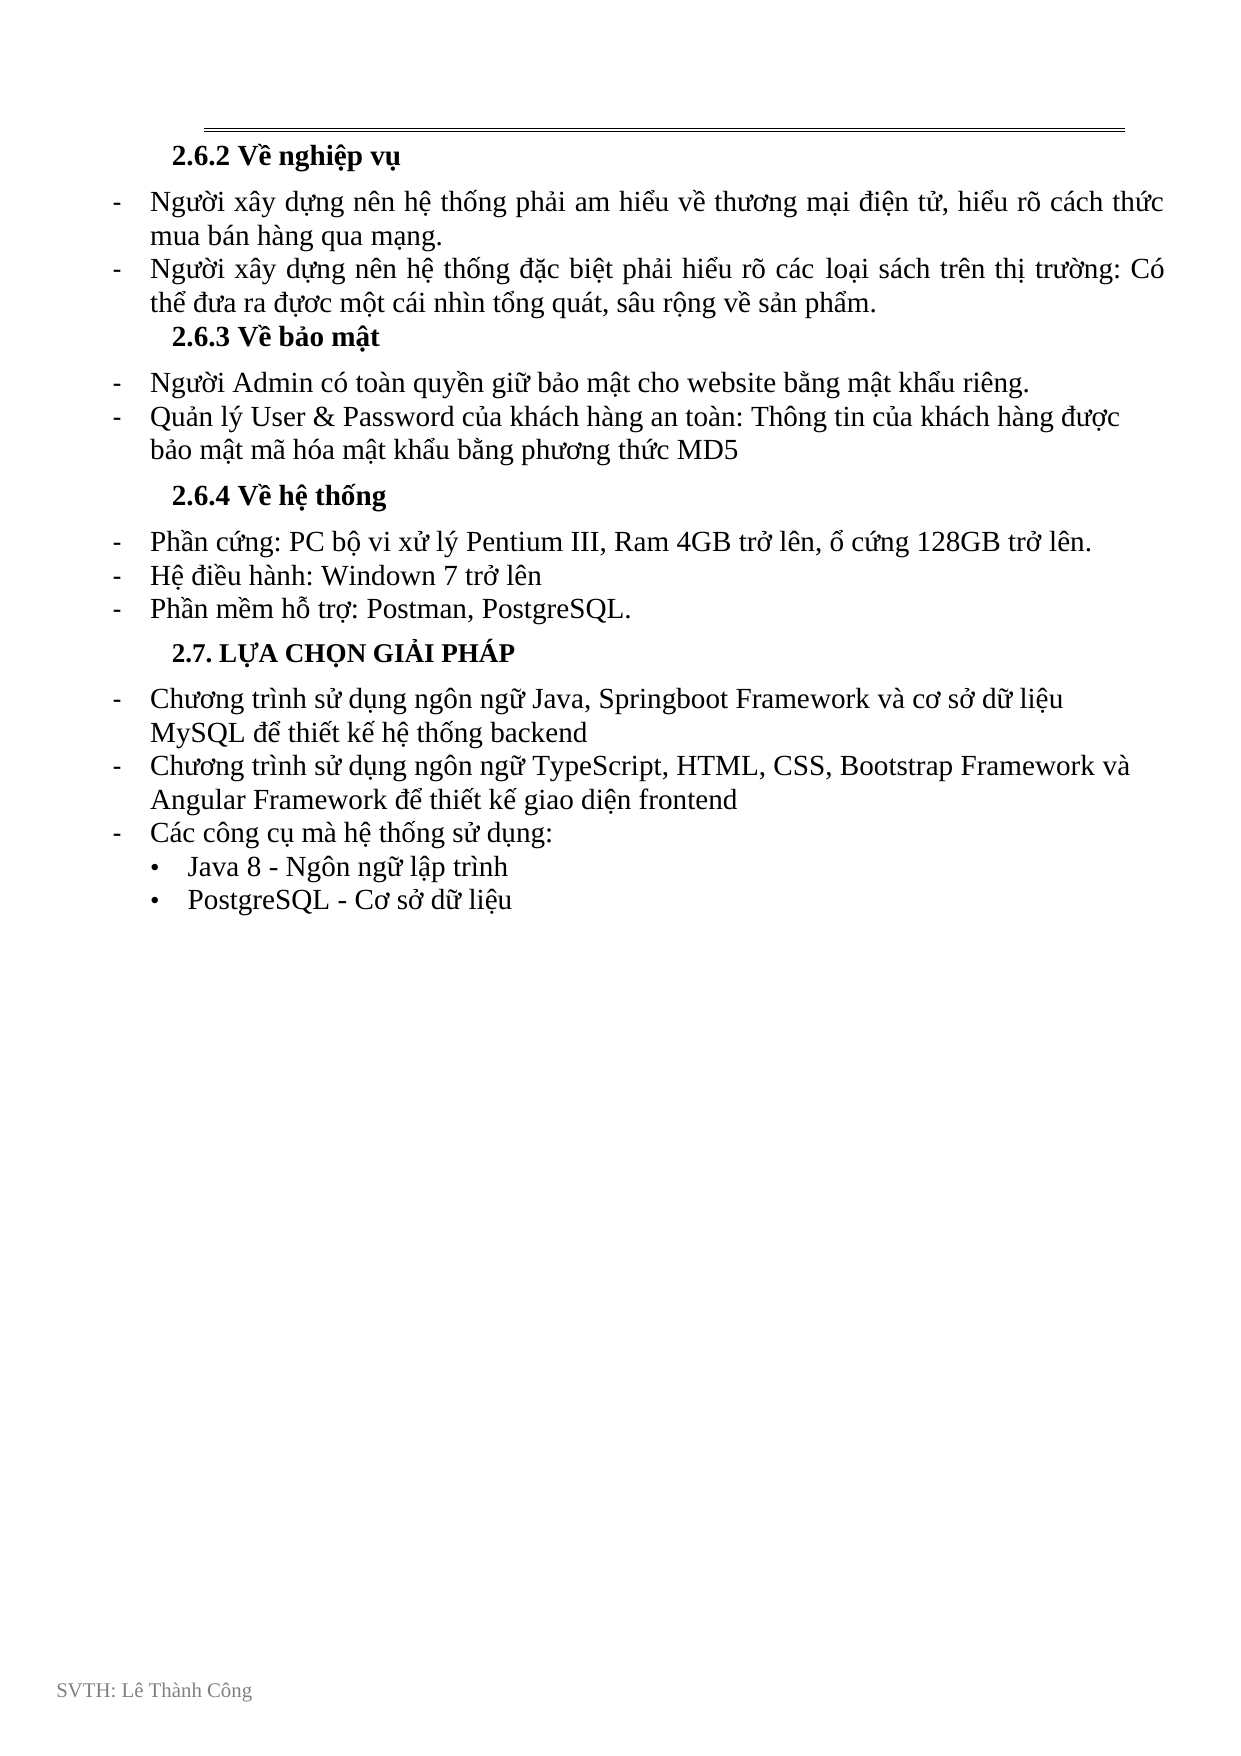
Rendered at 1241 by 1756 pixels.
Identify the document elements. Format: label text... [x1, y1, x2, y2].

list Quản lý User & Password của khách hàng an toàn: Thông tin của khách hàng được bảo mật mã hóa mật khẩu bằng phương thức MD5 [112, 399, 1165, 466]
list Chương trình sử dụng ngôn ngữ Java, Springboot Framework và cơ sở dữ liệu MySQL để thiết kế hệ thống backend [112, 681, 1165, 748]
list Phần mềm hỗ trợ: Postman, PostgreSQL. [112, 592, 1165, 625]
subtitle Lựa chọn giải pháp [112, 638, 1165, 669]
list Người xây dựng nên hệ thống đặc biệt phải hiểu rõ các loại sách trên thị trường: Có thể đưa ra đựơc một cái nhìn tổng quát, sâu rộng về sản phẩm. [112, 251, 1165, 318]
subtitle Về nghiệp vụ [112, 138, 1165, 172]
subtitle Về bảo mật [112, 319, 1165, 353]
list Người xây dựng nên hệ thống phải am hiểu về thương mại điện tử, hiểu rõ cách thức mua bán hàng qua mạng. [112, 184, 1165, 251]
list Người Admin có toàn quyền giữ bảo mật cho website bằng mật khẩu riêng. [112, 365, 1165, 399]
list Chương trình sử dụng ngôn ngữ TypeScript, HTML, CSS, Bootstrap Framework và Angular Framework để thiết kế giao diện frontend [112, 748, 1165, 815]
list Các công cụ mà hệ thống sử dụng: [112, 815, 1165, 849]
subtitle Về hệ thống [112, 478, 1165, 512]
list Phần cứng: PC bộ vi xử lý Pentium III, Ram 4GB trở lên, ổ cứng 128GB trở lên. [112, 524, 1165, 558]
list PostgreSQL - Cơ sở dữ liệu [150, 882, 1165, 916]
list Hệ điều hành: Windown 7 trở lên [112, 558, 1165, 592]
list Java 8 - Ngôn ngữ lập trình [150, 849, 1165, 882]
